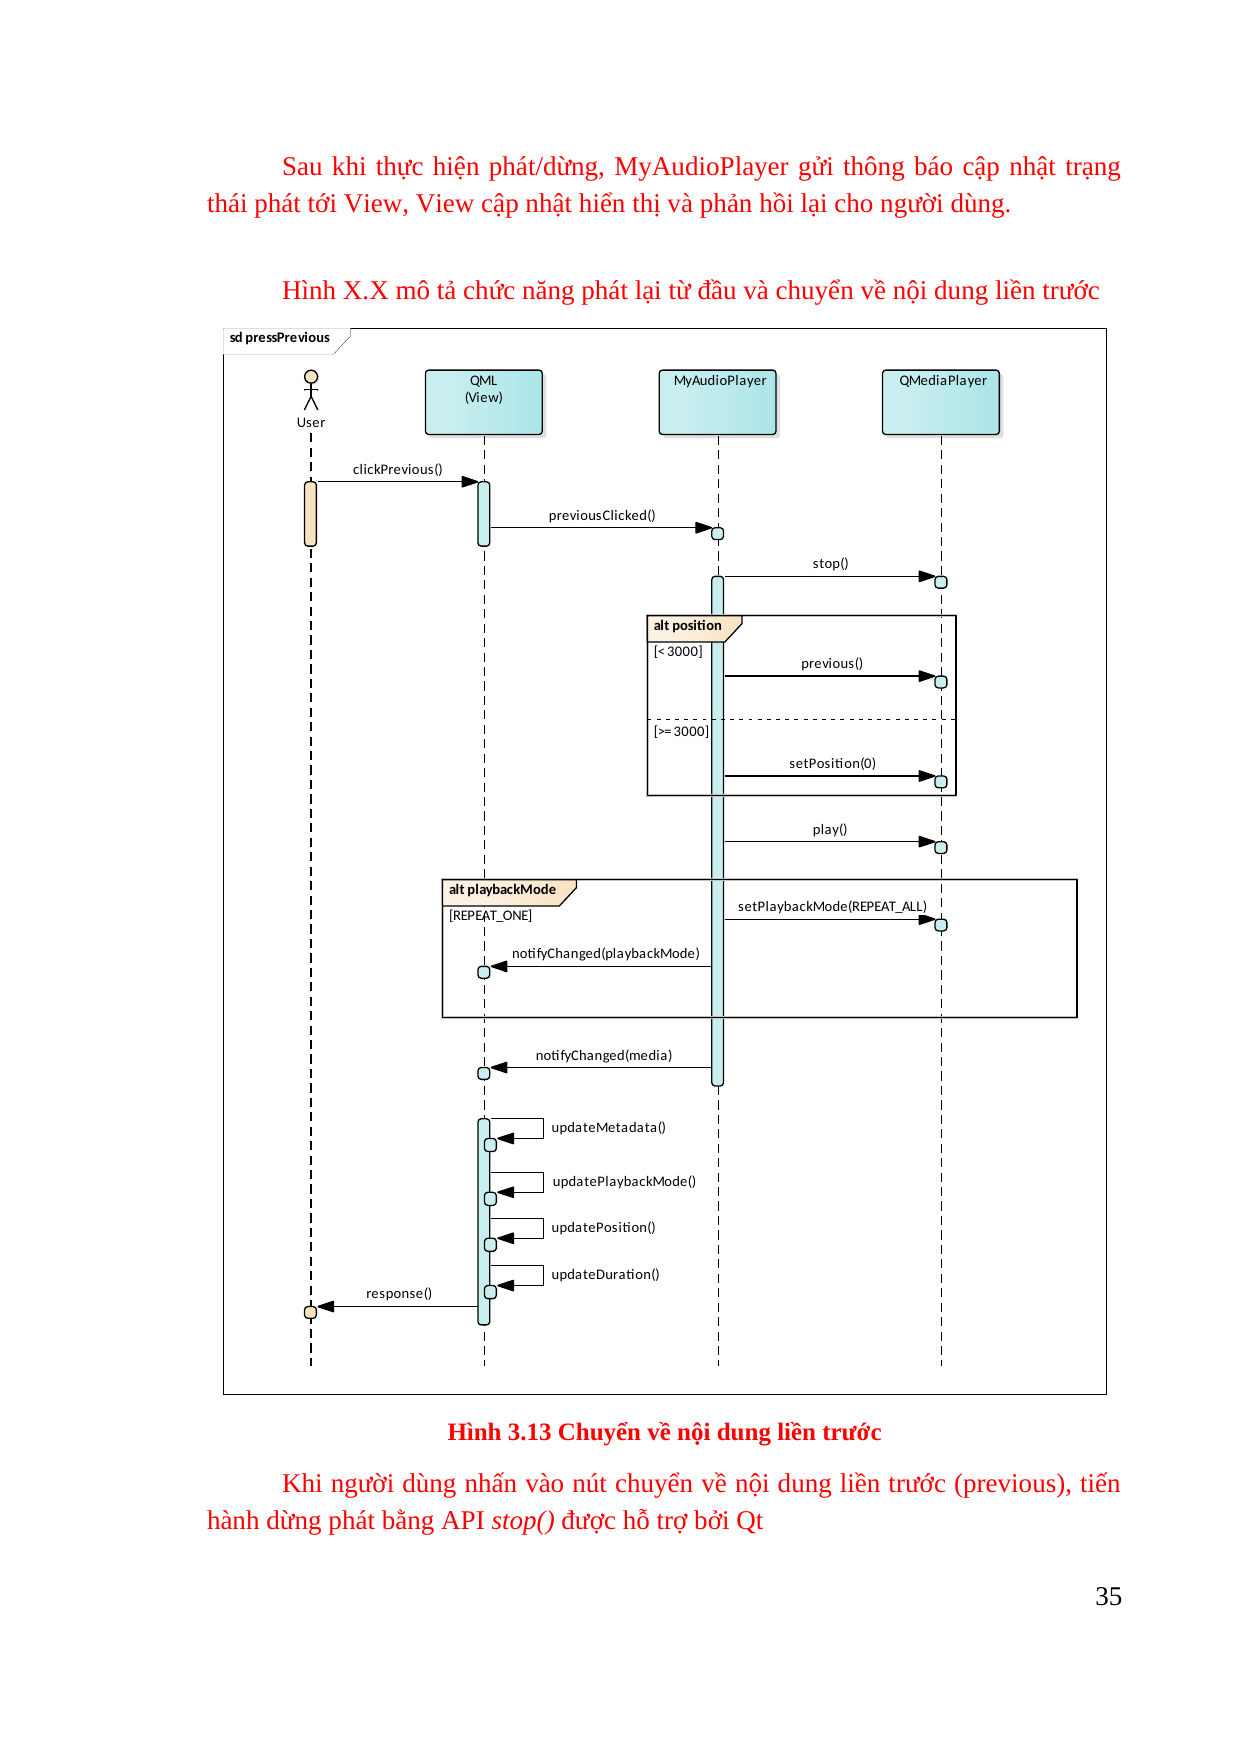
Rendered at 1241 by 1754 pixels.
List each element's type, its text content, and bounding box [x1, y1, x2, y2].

text Hình X.X mô tả chức năng phát lại từ đầu và chuyển về nội dung liền trước [282, 274, 1122, 306]
text Khi người dùng nhấn vào nút chuyển về nội dung liền trước (previous), tiến hành dừng phát bằng API stop() được hỗ trợ bởi Qt [207, 1467, 1122, 1535]
list Sau khi thực hiện phát/dừng, MyAudioPlayer gửi thông báo cập nhật trạng thái phát tới View, View cập nhật hiển thị và phản hồi lại cho người dùng. [207, 150, 1122, 218]
